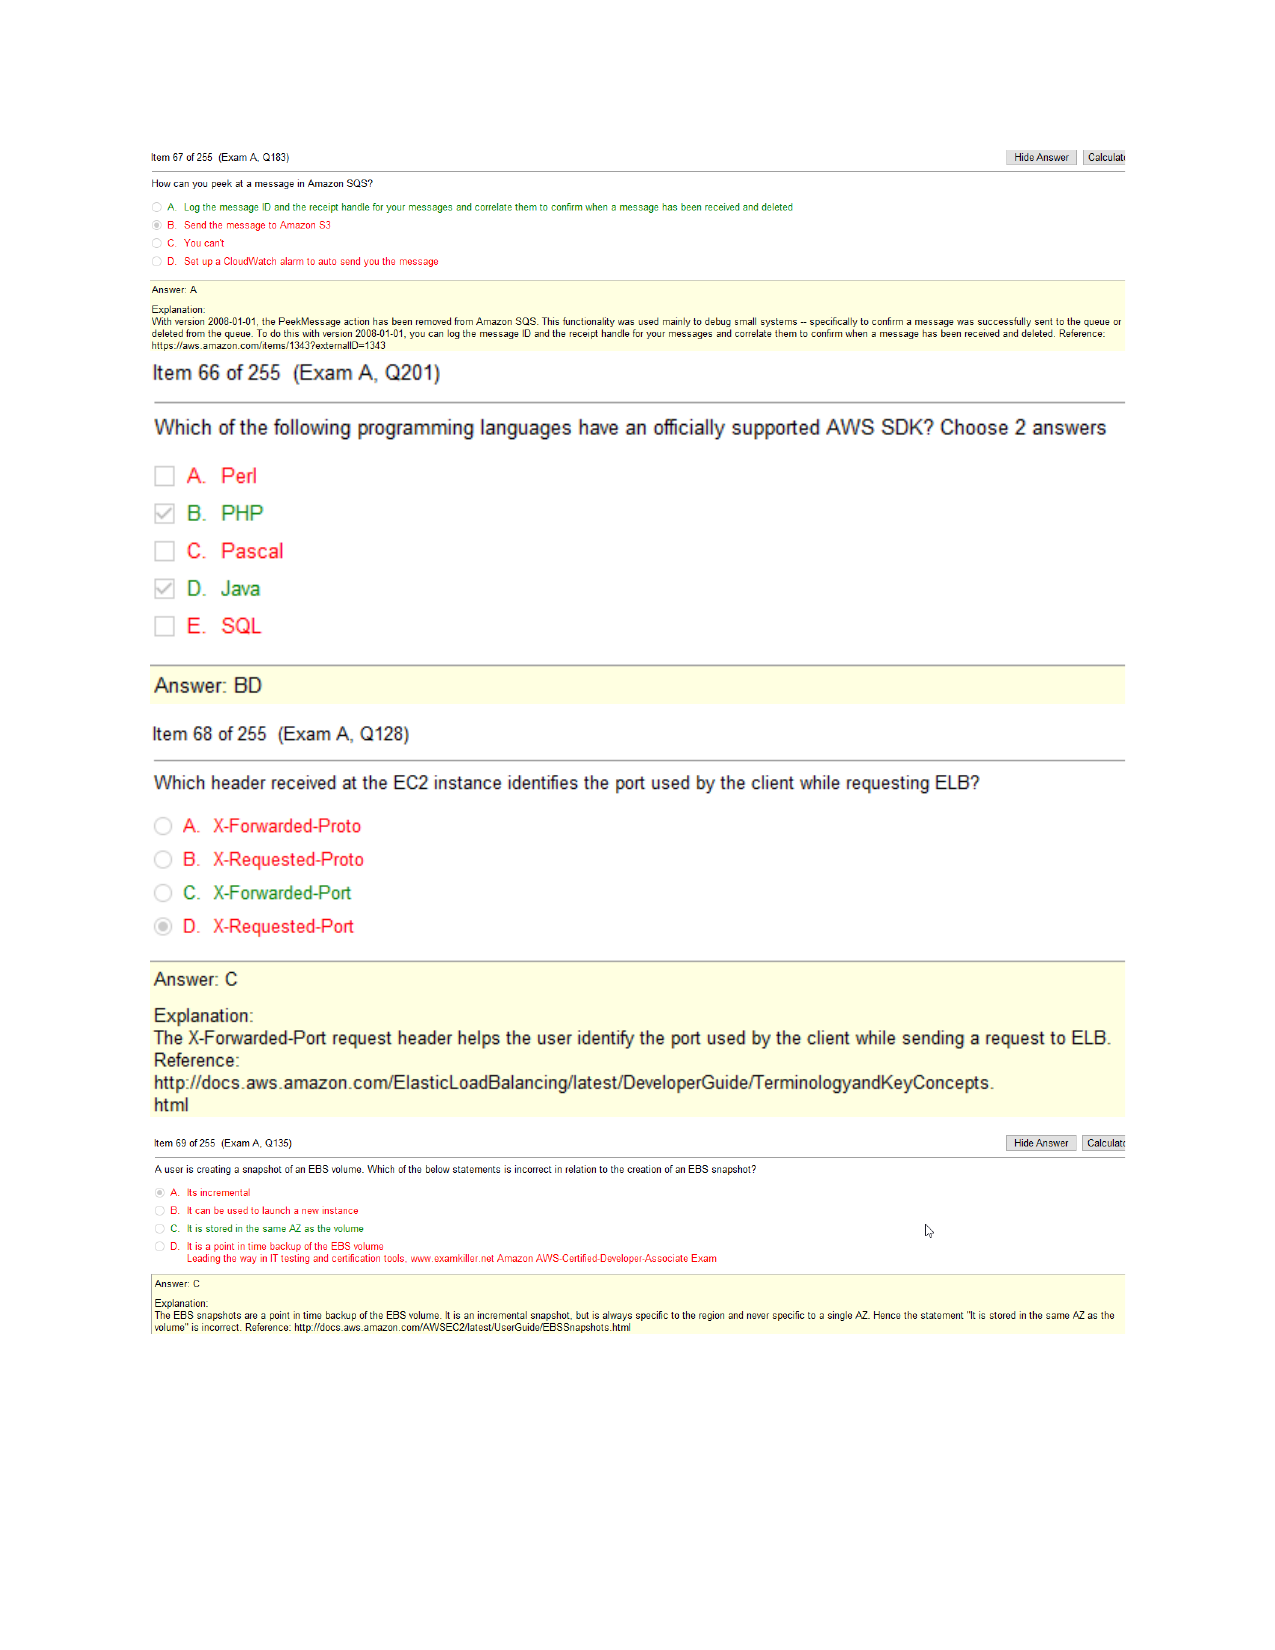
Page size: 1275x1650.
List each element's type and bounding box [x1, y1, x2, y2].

picture [150, 352, 1125, 704]
picture [150, 722, 1125, 1117]
picture [150, 1135, 1125, 1334]
picture [150, 150, 1125, 351]
